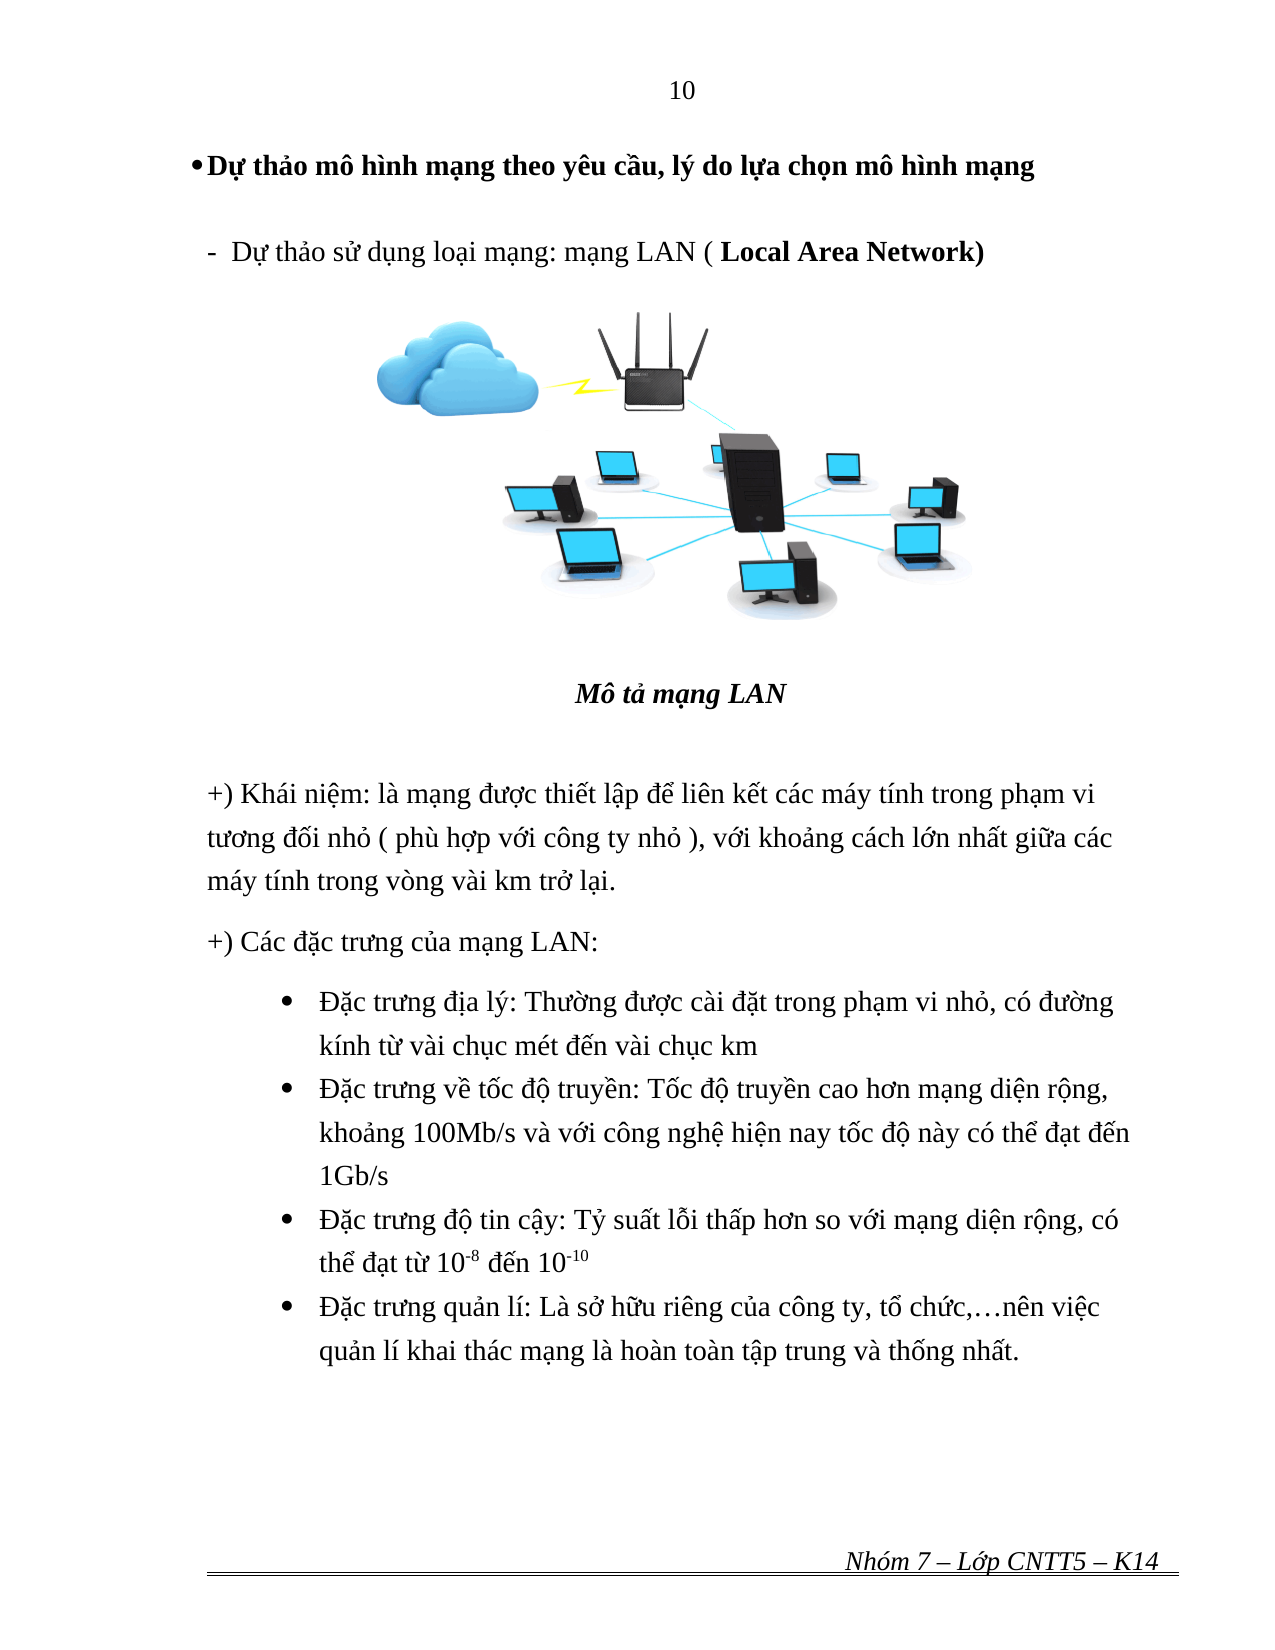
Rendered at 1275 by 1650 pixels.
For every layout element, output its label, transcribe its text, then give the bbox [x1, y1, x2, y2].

text Mô tả mạng LAN [207, 676, 1157, 709]
list Đặc trưng quản lí: Là sở hữu riêng của công ty, tổ chức,…nên việc quản lí khai thác mạng là hoàn toàn tập trung và thống nhất. [282, 1289, 1157, 1366]
subtitle Dự thảo mô hình mạng theo yêu cầu, lý do lựa chọn mô hình mạng [192, 148, 1157, 181]
picture [375, 284, 989, 660]
text +) Các đặc trưng của mạng LAN: [207, 924, 1157, 957]
list Đặc trưng về tốc độ truyền: Tốc độ truyền cao hơn mạng diện rộng, khoảng 100Mb/s và với công nghệ hiện nay tốc độ này có thể đạt đến 1Gb/s [282, 1071, 1157, 1192]
list Đặc trưng địa lý: Thường được cài đặt trong phạm vi nhỏ, có đường kính từ vài chục mét đến vài chục km [282, 984, 1157, 1061]
text - Dự thảo sử dụng loại mạng: mạng LAN ( Local Area Network) [207, 234, 1157, 268]
text +) Khái niệm: là mạng được thiết lập để liên kết các máy tính trong phạm vi tương đối nhỏ ( phù hợp với công ty nhỏ ), với khoảng cách lớn nhất giữa các máy tính trong vòng vài km trở lại. [207, 776, 1157, 897]
list Đặc trưng độ tin cậy: Tỷ suất lỗi thấp hơn so với mạng diện rộng, có thể đạt từ 10-8 đến 10-10 [282, 1202, 1157, 1279]
